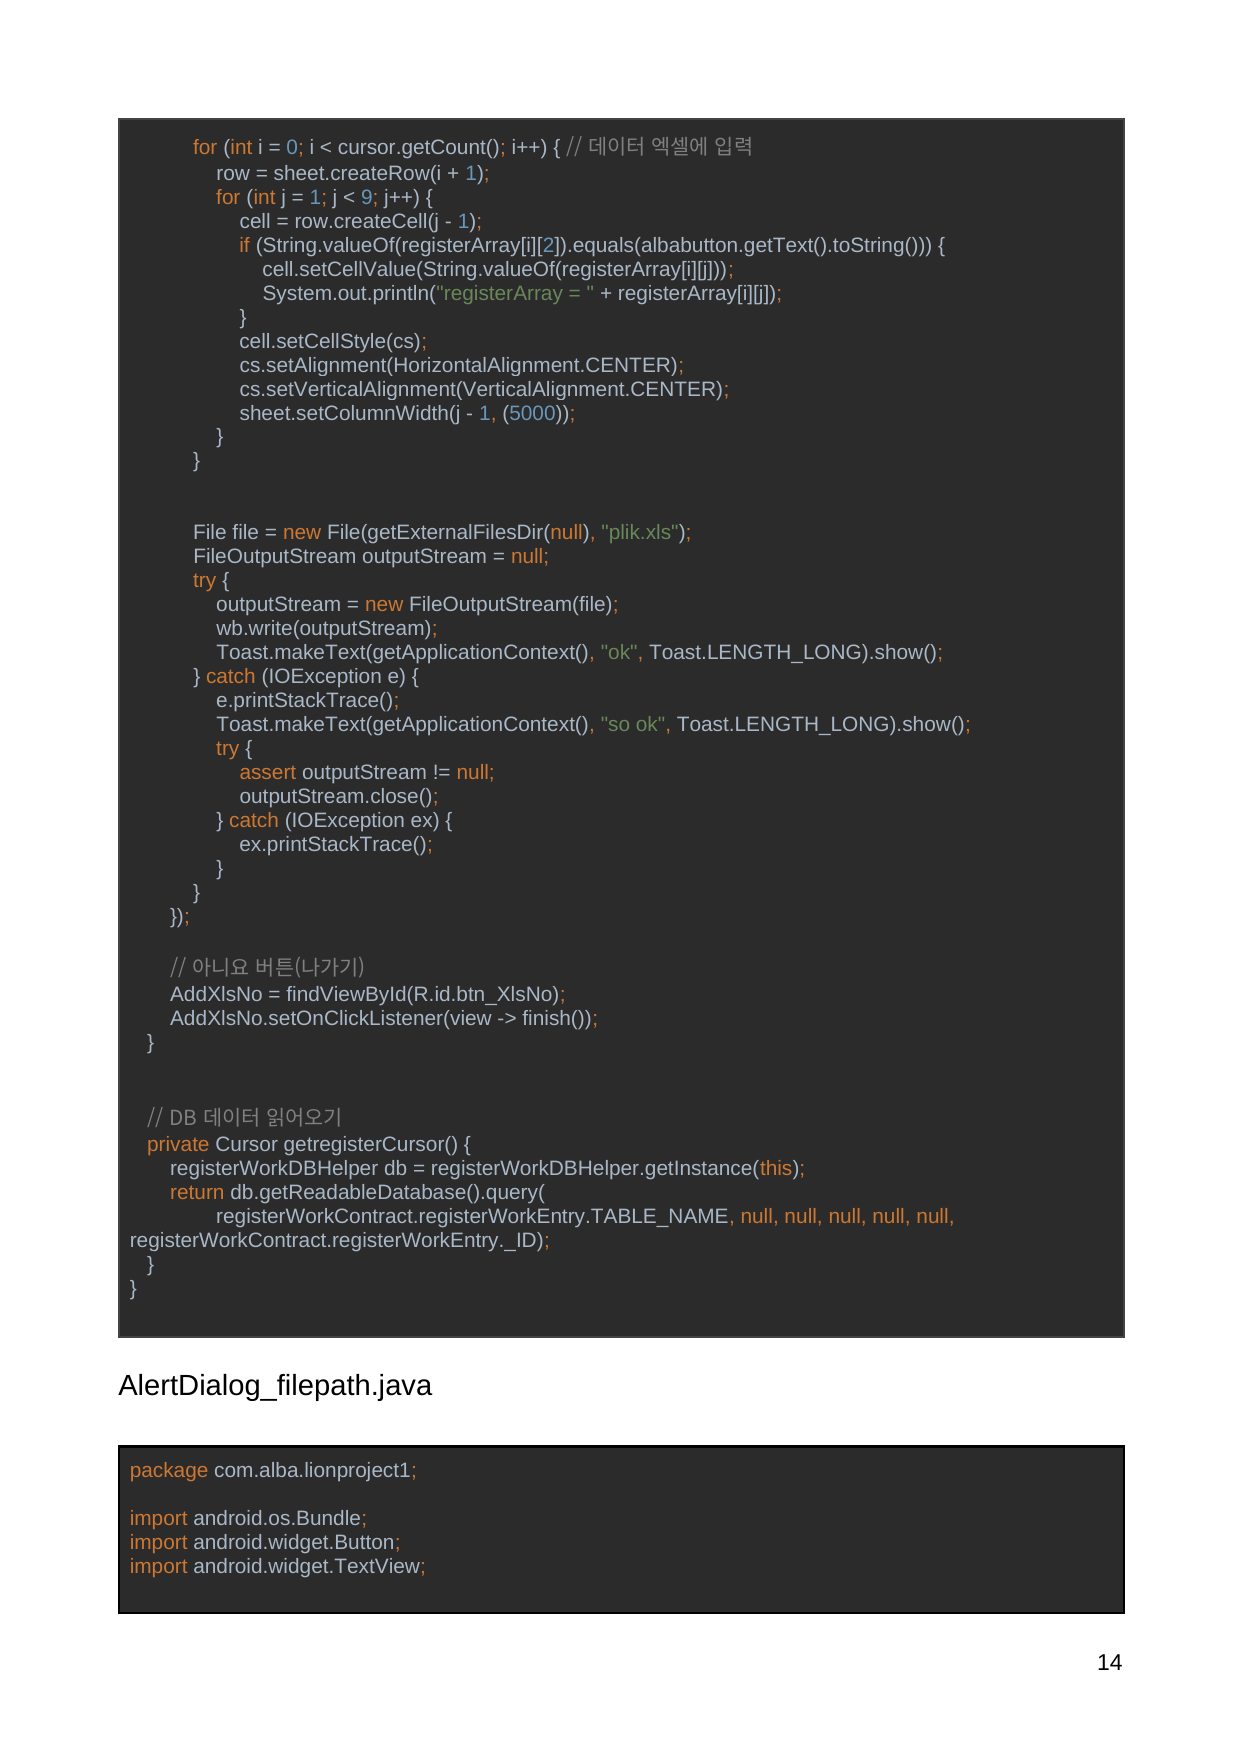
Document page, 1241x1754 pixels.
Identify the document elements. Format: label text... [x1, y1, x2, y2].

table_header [120, 1448, 1123, 1612]
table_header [120, 120, 1123, 1336]
text AlertDialog_filepath.java [118, 1368, 1122, 1402]
